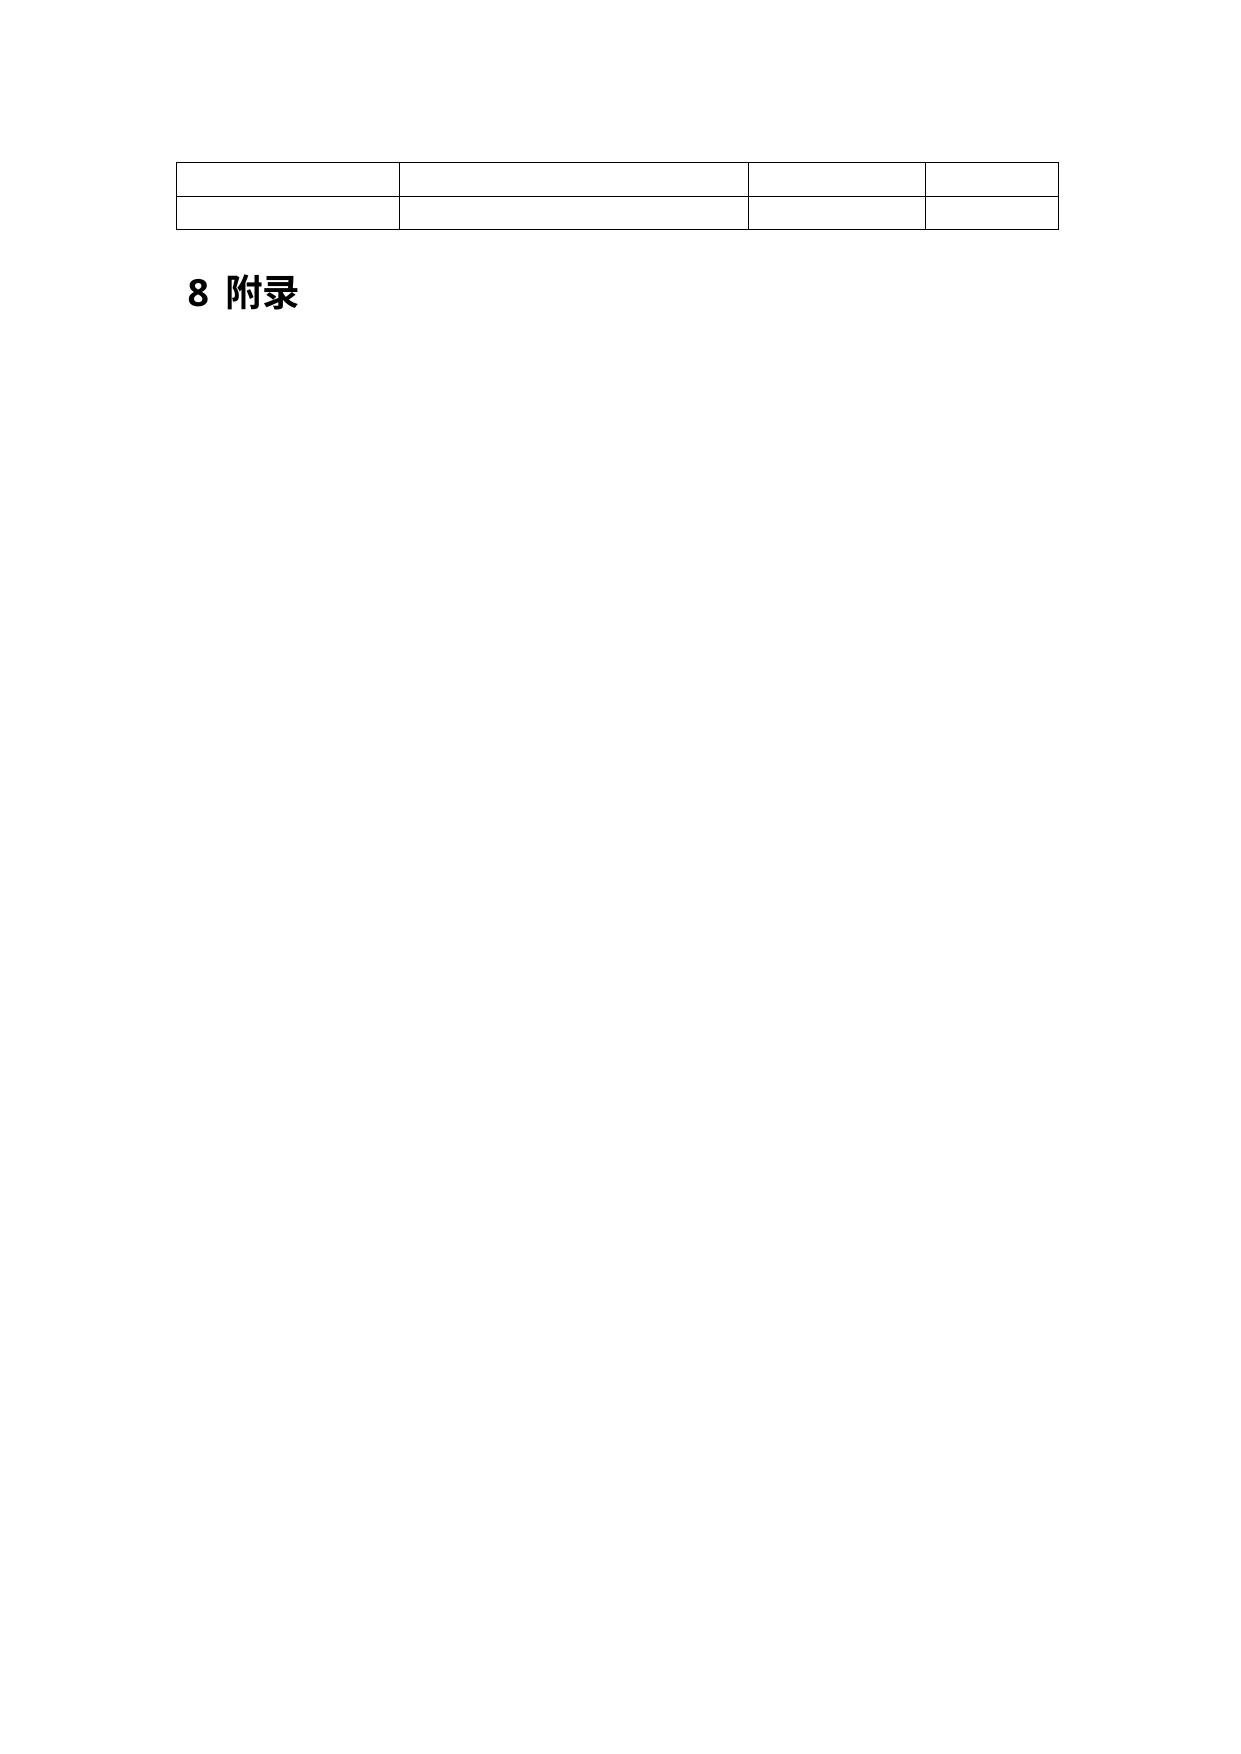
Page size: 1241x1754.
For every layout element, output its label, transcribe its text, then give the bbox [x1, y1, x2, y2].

table_cell [926, 197, 1058, 229]
table_cell [926, 163, 1058, 196]
table_cell [177, 163, 399, 196]
table_cell [749, 163, 925, 196]
table_cell [400, 197, 748, 229]
subtitle 附录 [187, 257, 1053, 322]
table_cell [749, 197, 925, 229]
table_cell [177, 197, 399, 229]
table_cell [400, 163, 748, 196]
